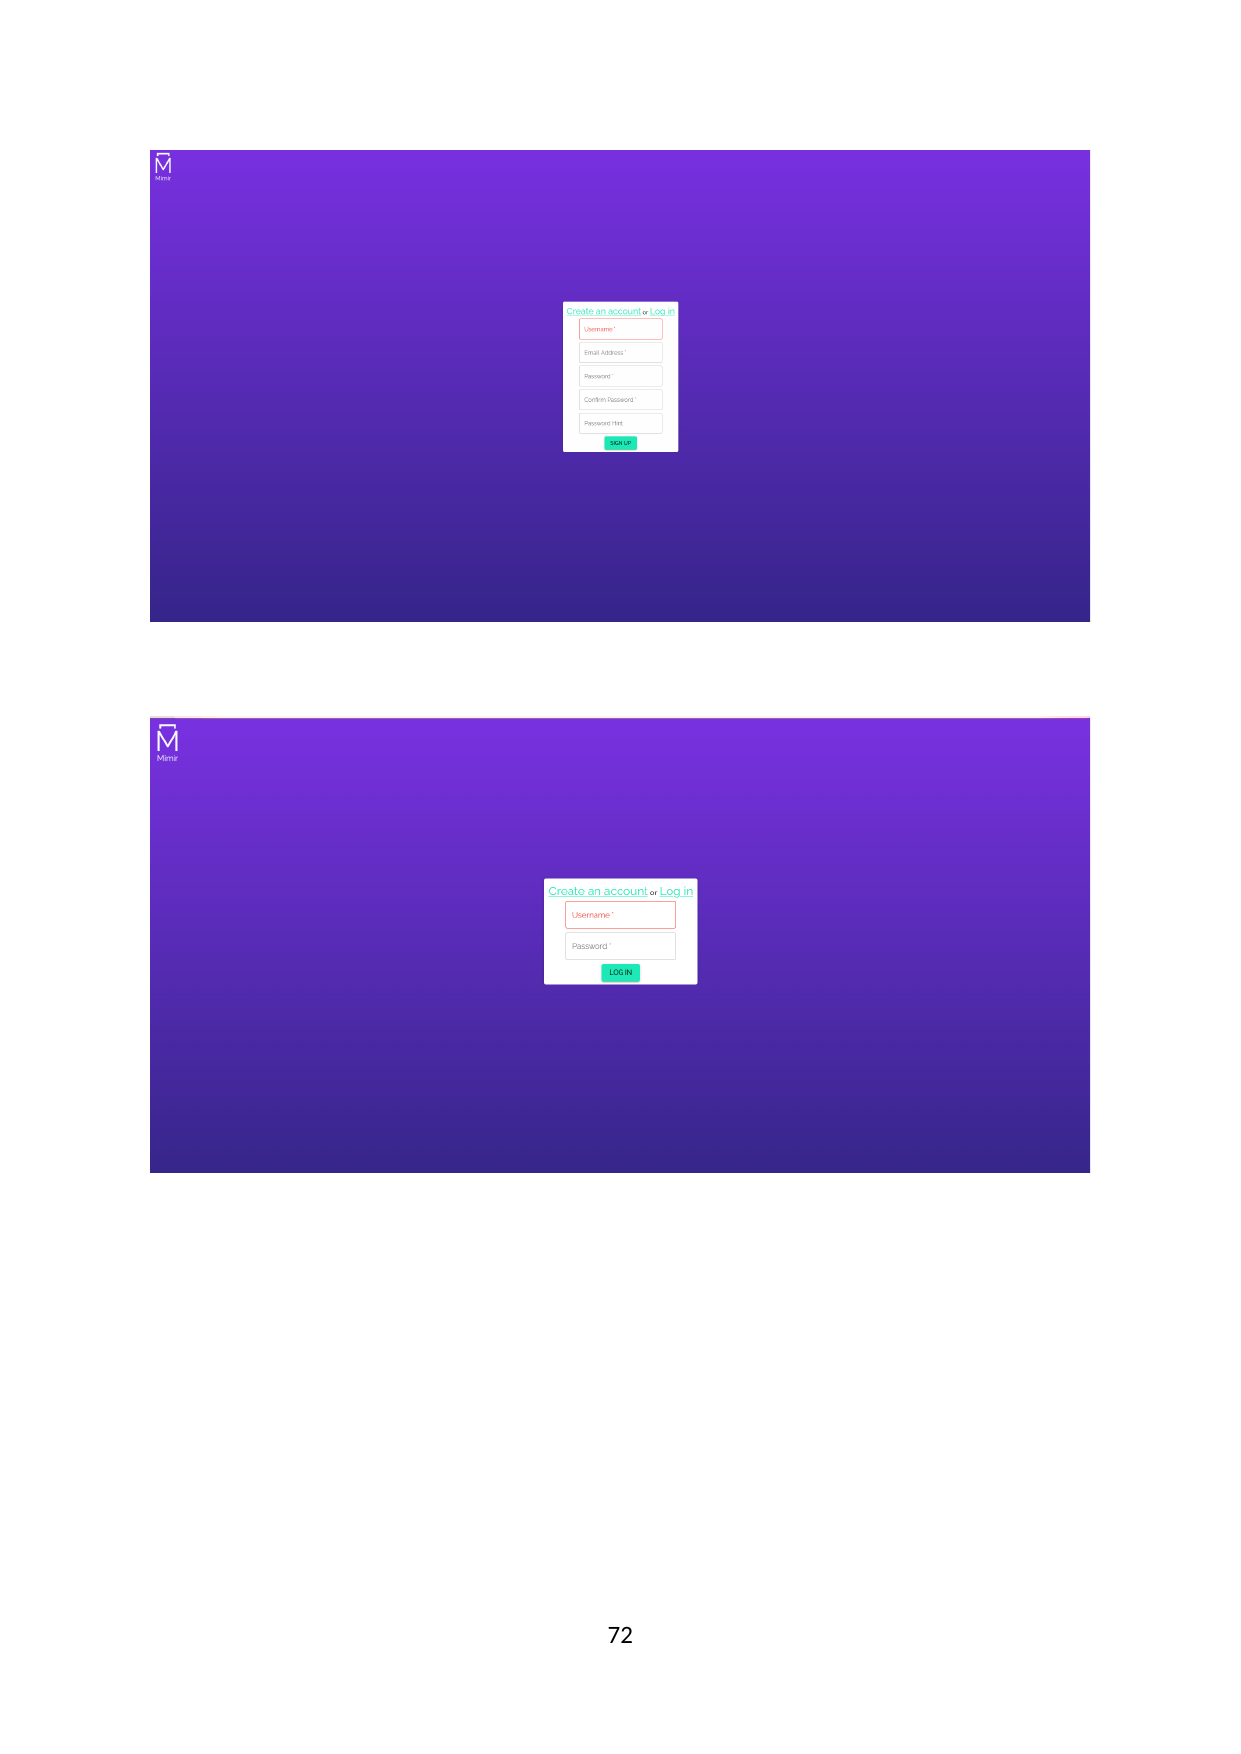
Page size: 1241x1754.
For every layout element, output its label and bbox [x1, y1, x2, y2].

picture [150, 150, 1091, 622]
picture [150, 716, 1091, 1173]
